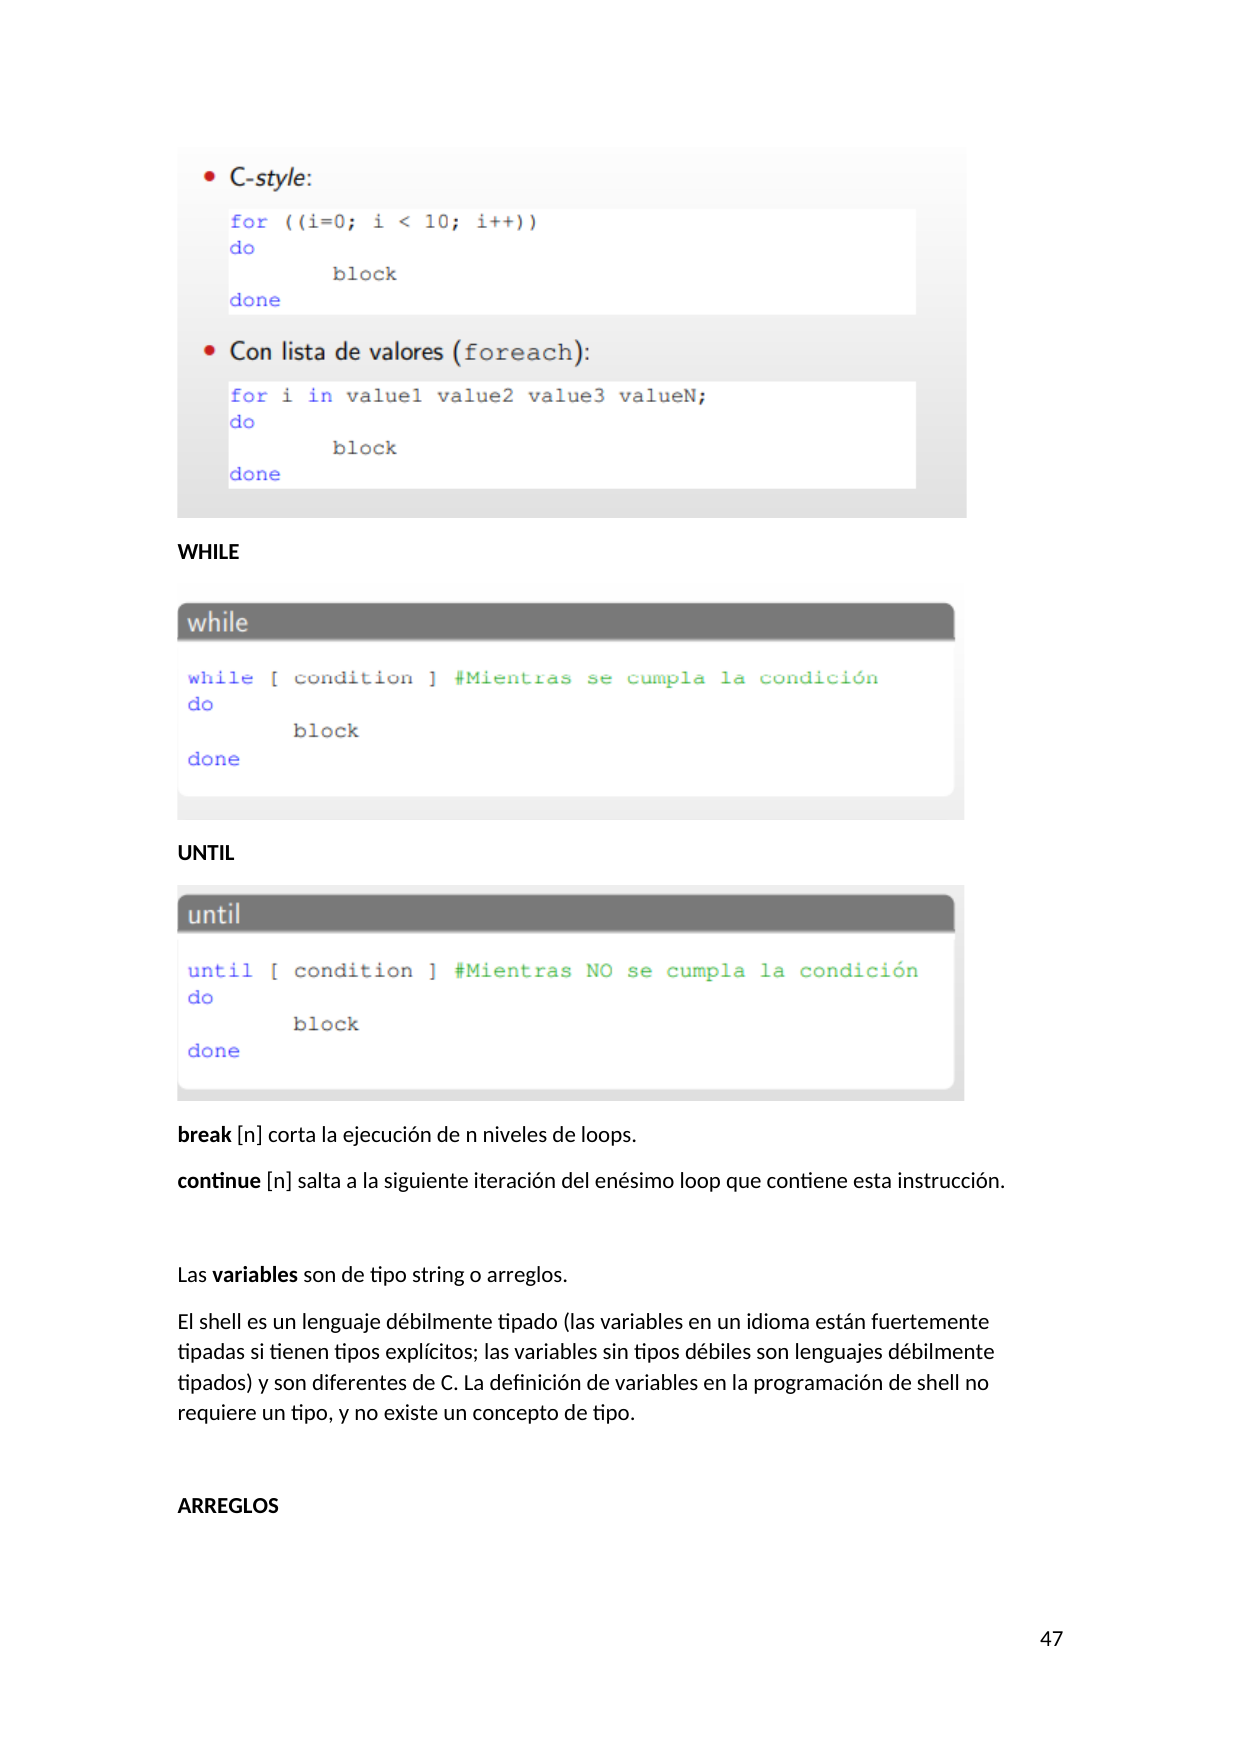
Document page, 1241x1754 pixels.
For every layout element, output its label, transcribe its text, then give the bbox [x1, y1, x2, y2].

text continue [n] salta a la siguiente iteración del enésimo loop que contiene esta instrucción. [177, 1167, 1063, 1195]
text ARREGLOS [177, 1492, 1063, 1520]
picture [177, 583, 965, 820]
picture [177, 147, 967, 518]
text WHILE [177, 537, 1063, 565]
text El shell es un lenguaje débilmente tipado (las variables en un idioma están fuertemente tipadas si tienen tipos explícitos; las variables sin tipos débiles son lenguajes débilmente tipados) y son diferentes de C. La definición de variables en la programación de shell no requiere un tipo, y no existe un concepto de tipo. [177, 1307, 1063, 1426]
picture [177, 885, 965, 1101]
text Las variables son de tipo string o arreglos. [177, 1260, 1063, 1288]
text break [n] corta la ejecución de n niveles de loops. [177, 1120, 1063, 1148]
text UNTIL [177, 838, 1063, 866]
